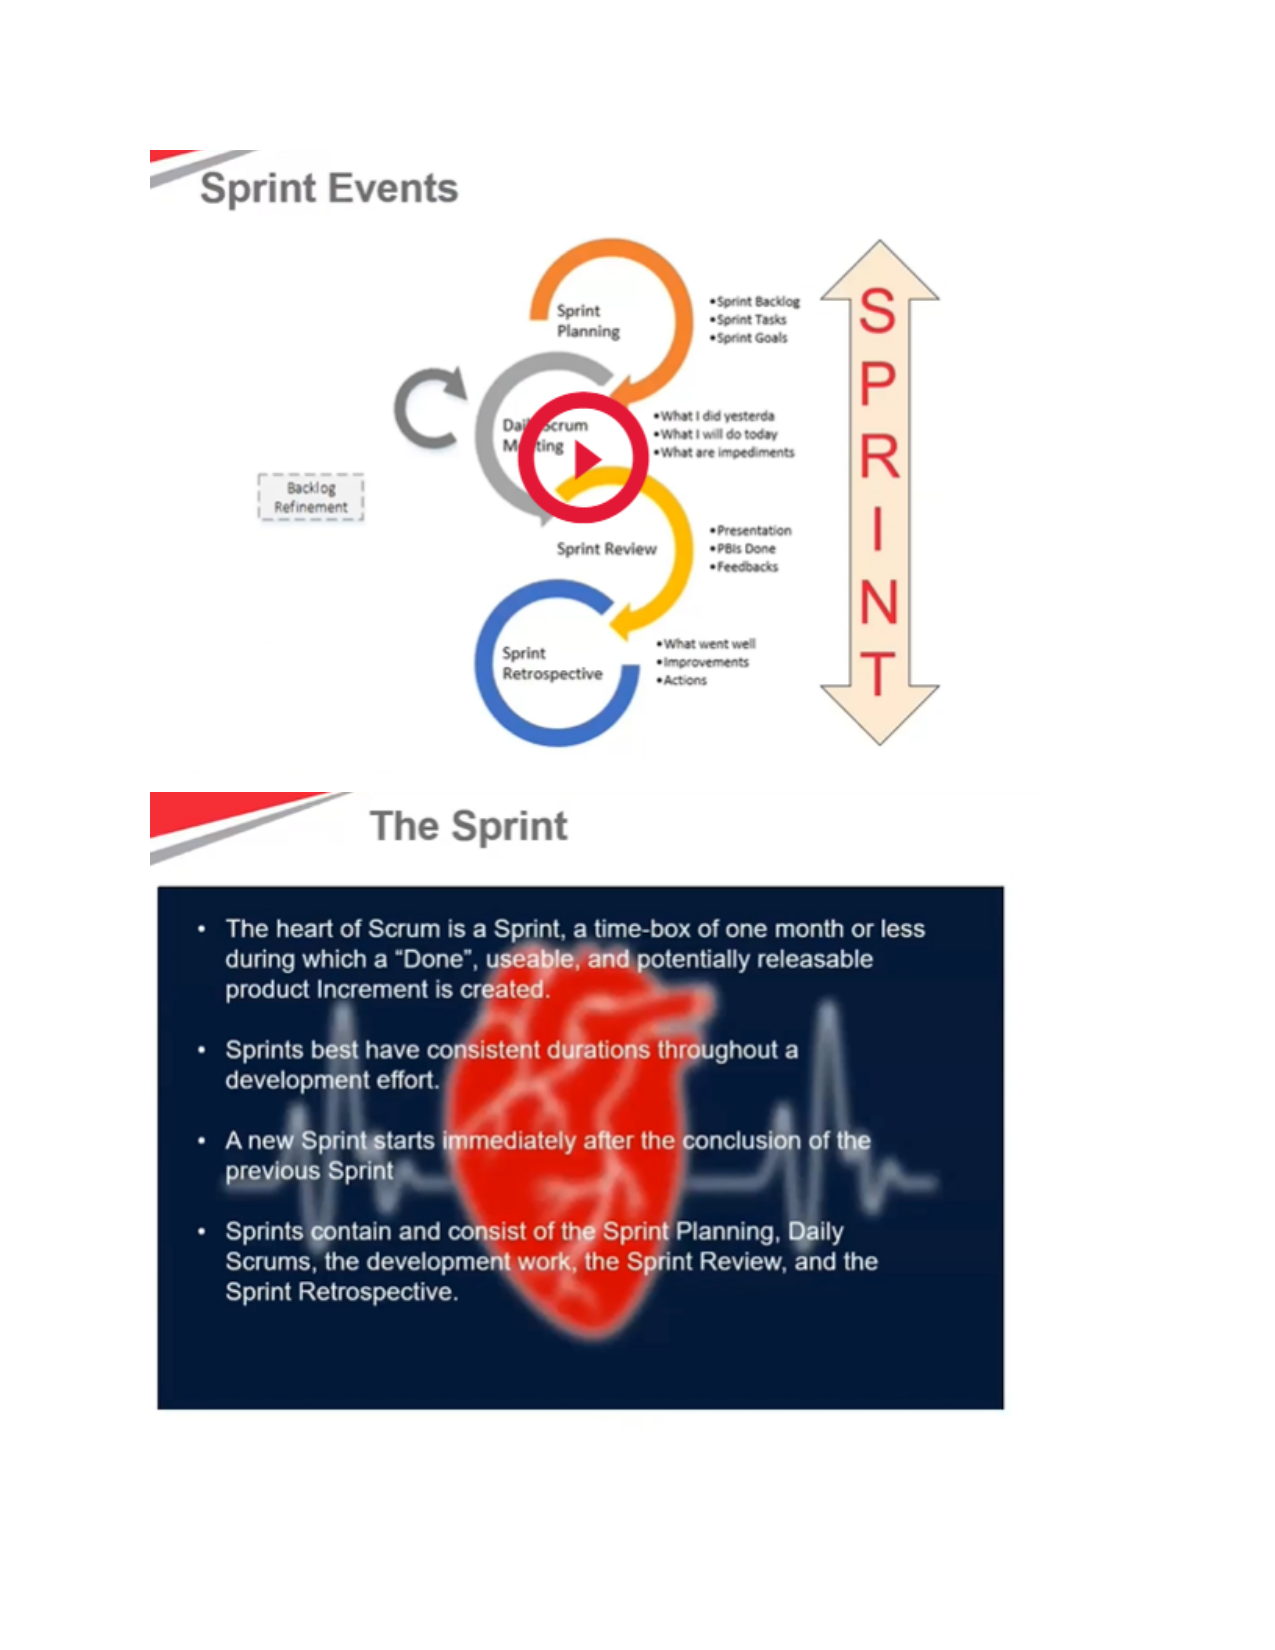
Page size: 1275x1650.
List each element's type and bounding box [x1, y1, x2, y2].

picture [150, 792, 1038, 1438]
picture [150, 150, 980, 774]
